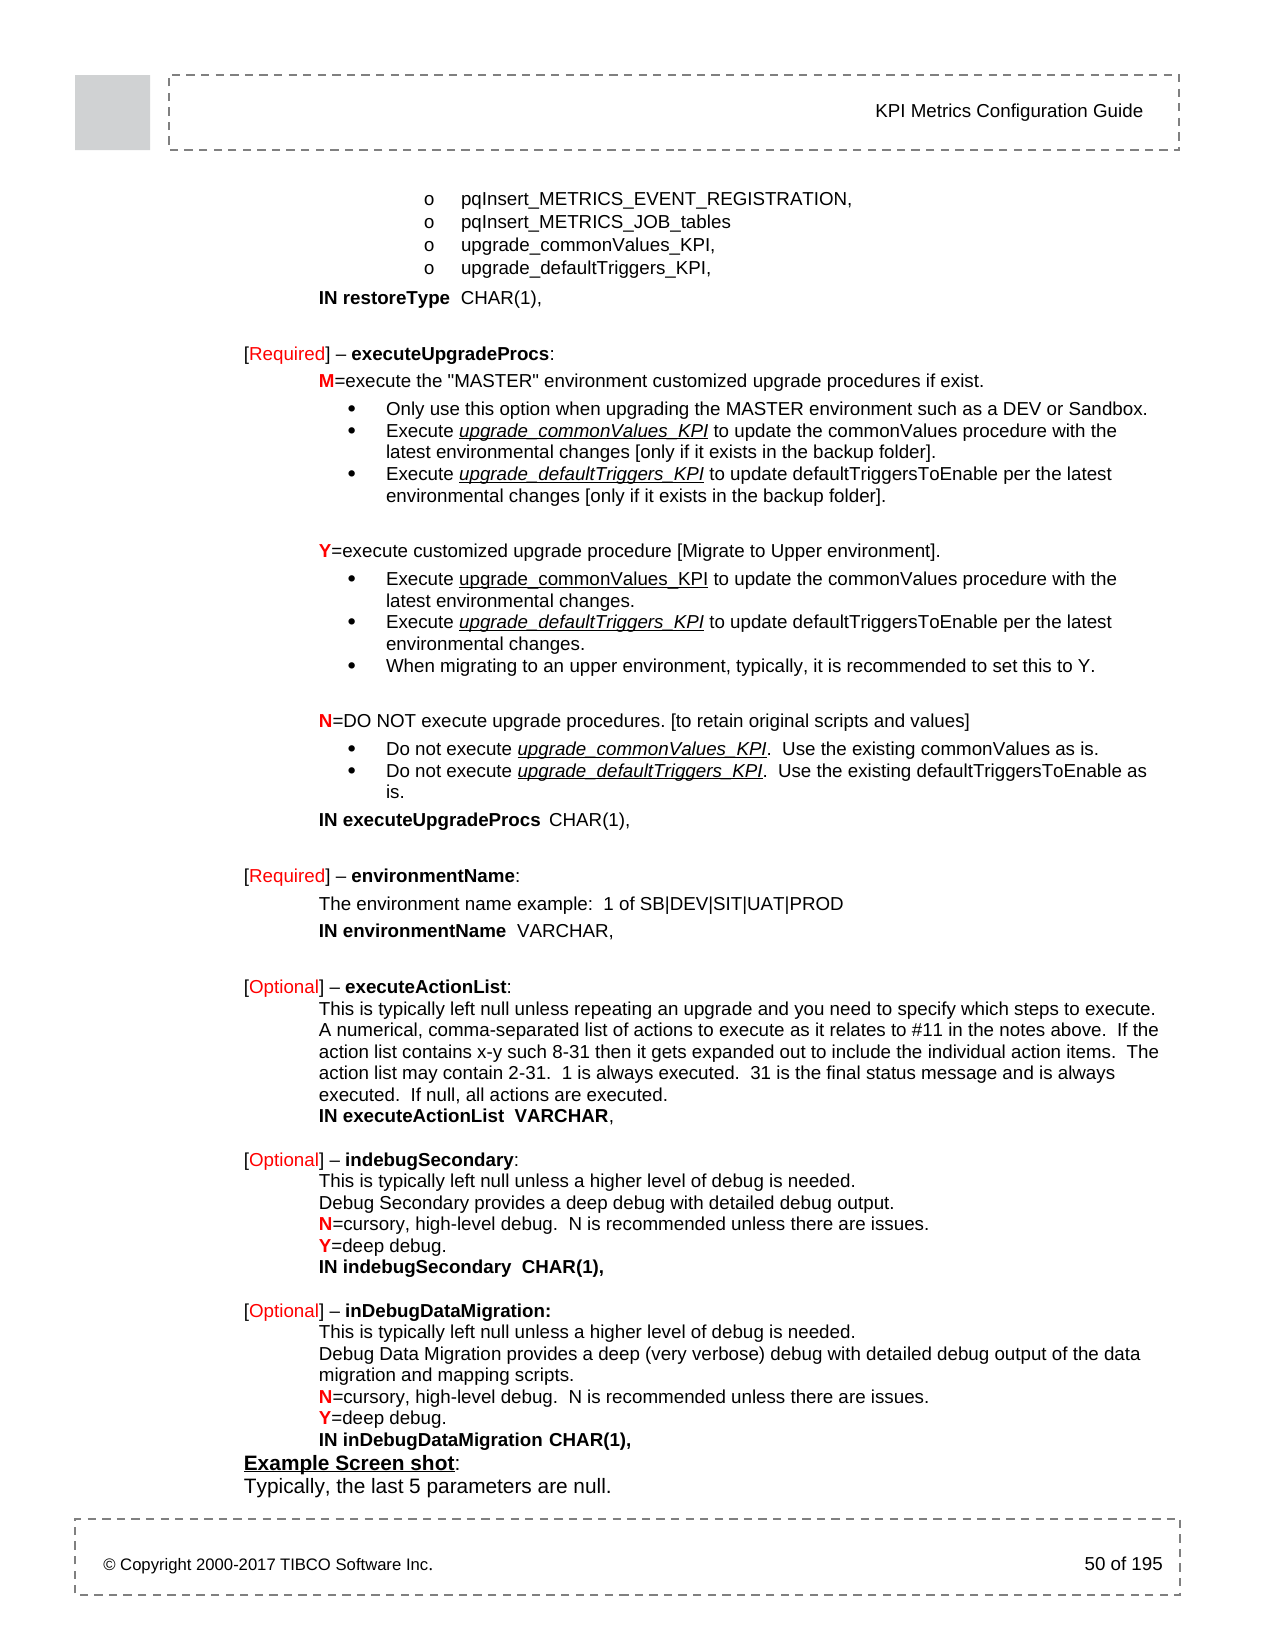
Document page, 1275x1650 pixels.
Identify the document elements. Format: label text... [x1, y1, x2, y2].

text Y=deep debug. [319, 1235, 1162, 1256]
list upgrade_defaultTriggers_KPI, [423, 257, 1162, 280]
list Only use this option when upgrading the MASTER environment such as a DEV or Sandbox. [348, 398, 1162, 419]
text M=execute the "MASTER" environment customized upgrade procedures if exist. [319, 370, 1162, 392]
text This is typically left null unless repeating an upgrade and you need to specify which steps to execute. [319, 997, 1162, 1019]
text A numerical, comma-separated list of actions to execute as it relates to #11 in the notes above. If the action list contains x-y such 8-31 then it gets expanded out to include the individual action items. The action list may contain 2-31. 1 is always executed. 31 is the final status message and is always executed. If null, all actions are executed. [319, 1019, 1162, 1105]
text [Required] – executeUpgradeProcs: [244, 342, 1162, 364]
list pqInsert_METRICS_JOB_tables [423, 211, 1162, 234]
text This is typically left null unless a higher level of debug is needed. [319, 1321, 1162, 1342]
list pqInsert_METRICS_EVENT_REGISTRATION, [423, 187, 1162, 211]
text [Required] – environmentName: [244, 865, 1162, 886]
text Debug Secondary provides a deep debug with detailed debug output. [319, 1192, 1162, 1213]
text Y=execute customized upgrade procedure [Migrate to Upper environment]. [319, 540, 1162, 562]
text This is typically left null unless a higher level of debug is needed. [319, 1170, 1162, 1192]
text [Optional] – executeActionList: [244, 976, 1162, 997]
text IN inDebugDataMigration CHAR(1), [319, 1429, 1162, 1450]
text Y=deep debug. [319, 1407, 1162, 1429]
list upgrade_commonValues_KPI, [423, 234, 1162, 257]
text The environment name example: 1 of SB|DEV|SIT|UAT|PROD [319, 892, 1162, 914]
text N=DO NOT execute upgrade procedures. [to retain original scripts and values] [319, 710, 1162, 732]
list Execute upgrade_defaultTriggers_KPI to update defaultTriggersToEnable per the latest environmental changes [only if it exists in the backup folder]. [348, 463, 1162, 506]
text IN restoreType CHAR(1), [319, 287, 1162, 308]
list Do not execute upgrade_commonValues_KPI. Use the existing commonValues as is. [348, 738, 1162, 759]
text N=cursory, high-level debug. N is recommended unless there are issues. [319, 1386, 1162, 1407]
text [Optional] – indebugSecondary: [244, 1148, 1162, 1170]
text IN environmentName VARCHAR, [319, 920, 1162, 942]
list Execute upgrade_commonValues_KPI to update the commonValues procedure with the latest environmental changes [only if it exists in the backup folder]. [348, 419, 1162, 463]
text Debug Data Migration provides a deep (very verbose) debug with detailed debug output of the data migration and mapping scripts. [319, 1342, 1162, 1386]
list Do not execute upgrade_defaultTriggers_KPI. Use the existing defaultTriggersToEnable as is. [348, 759, 1162, 803]
text N=cursory, high-level debug. N is recommended unless there are issues. [319, 1213, 1162, 1235]
text IN executeUpgradeProcs CHAR(1), [319, 809, 1162, 831]
text Example Screen shot: [244, 1450, 1162, 1474]
list Execute upgrade_defaultTriggers_KPI to update defaultTriggersToEnable per the latest environmental changes. [348, 611, 1162, 654]
text IN indebugSecondary CHAR(1), [319, 1256, 1162, 1278]
text IN executeActionList VARCHAR, [319, 1105, 1162, 1127]
text [Optional] – inDebugDataMigration: [244, 1299, 1162, 1321]
text Typically, the last 5 parameters are null. [244, 1474, 1162, 1498]
list When migrating to an upper environment, typically, it is recommended to set this to Y. [348, 654, 1162, 676]
list Execute upgrade_commonValues_KPI to update the commonValues procedure with the latest environmental changes. [348, 568, 1162, 611]
